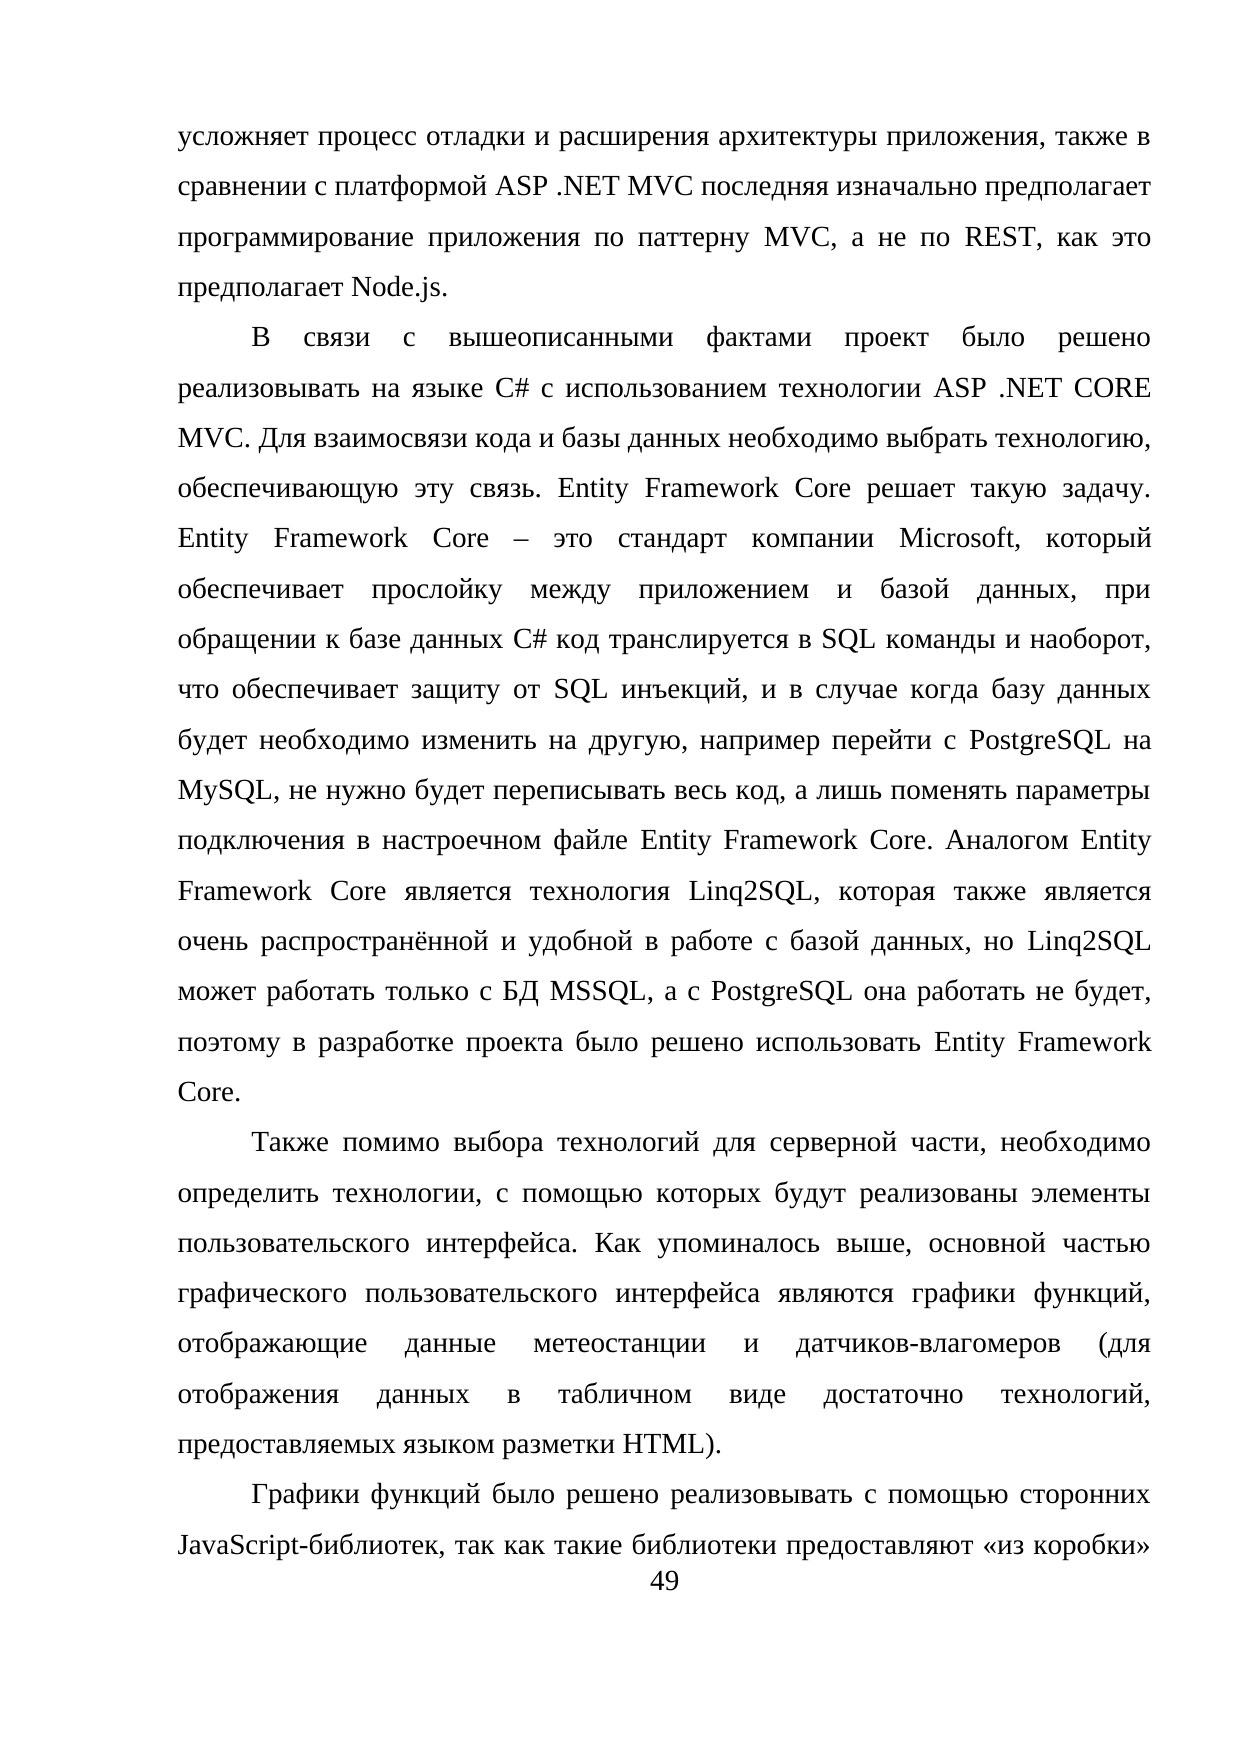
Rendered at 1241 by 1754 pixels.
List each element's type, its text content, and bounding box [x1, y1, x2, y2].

text Также помимо выбора технологий для серверной части, необходимо определить технологии, с помощью которых будут реализованы элементы пользовательского интерфейса. Как упоминалось выше, основной частью графического пользовательского интерфейса являются графики функций, отображающие данные метеостанции и датчиков-влагомеров (для отображения данных в табличном виде достаточно технологий, предоставляемых языком разметки HTML). [177, 1124, 1152, 1460]
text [177, 1477, 1152, 1560]
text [177, 118, 1152, 303]
text В связи с вышеописанными фактами проект было решено реализовывать на языке C# с использованием технологии ASP .NET CORE MVC. Для взаимосвязи кода и базы данных необходимо выбрать технологию, обеспечивающую эту связь. Entity Framework Core решает такую задачу. Entity Framework Core – это стандарт компании Microsoft, который обеспечивает прослойку между приложением и базой данных, при обращении к базе данных C# код транслируется в SQL команды и наоборот, что обеспечивает защиту от SQL инъекций, и в случае когда базу данных будет необходимо изменить на другую, например перейти с PostgreSQL на MySQL, не нужно будет переписывать весь код, а лишь поменять параметры подключения в настроечном файле Entity Framework Core. Аналогом Entity Framework Core является технология Linq2SQL, которая также является очень распространённой и удобной в работе с базой данных, но Linq2SQL может работать только с БД MSSQL, а с PostgreSQL она работать не будет, поэтому в разработке проекта было решено использовать Entity Framework Core. [177, 319, 1152, 1108]
